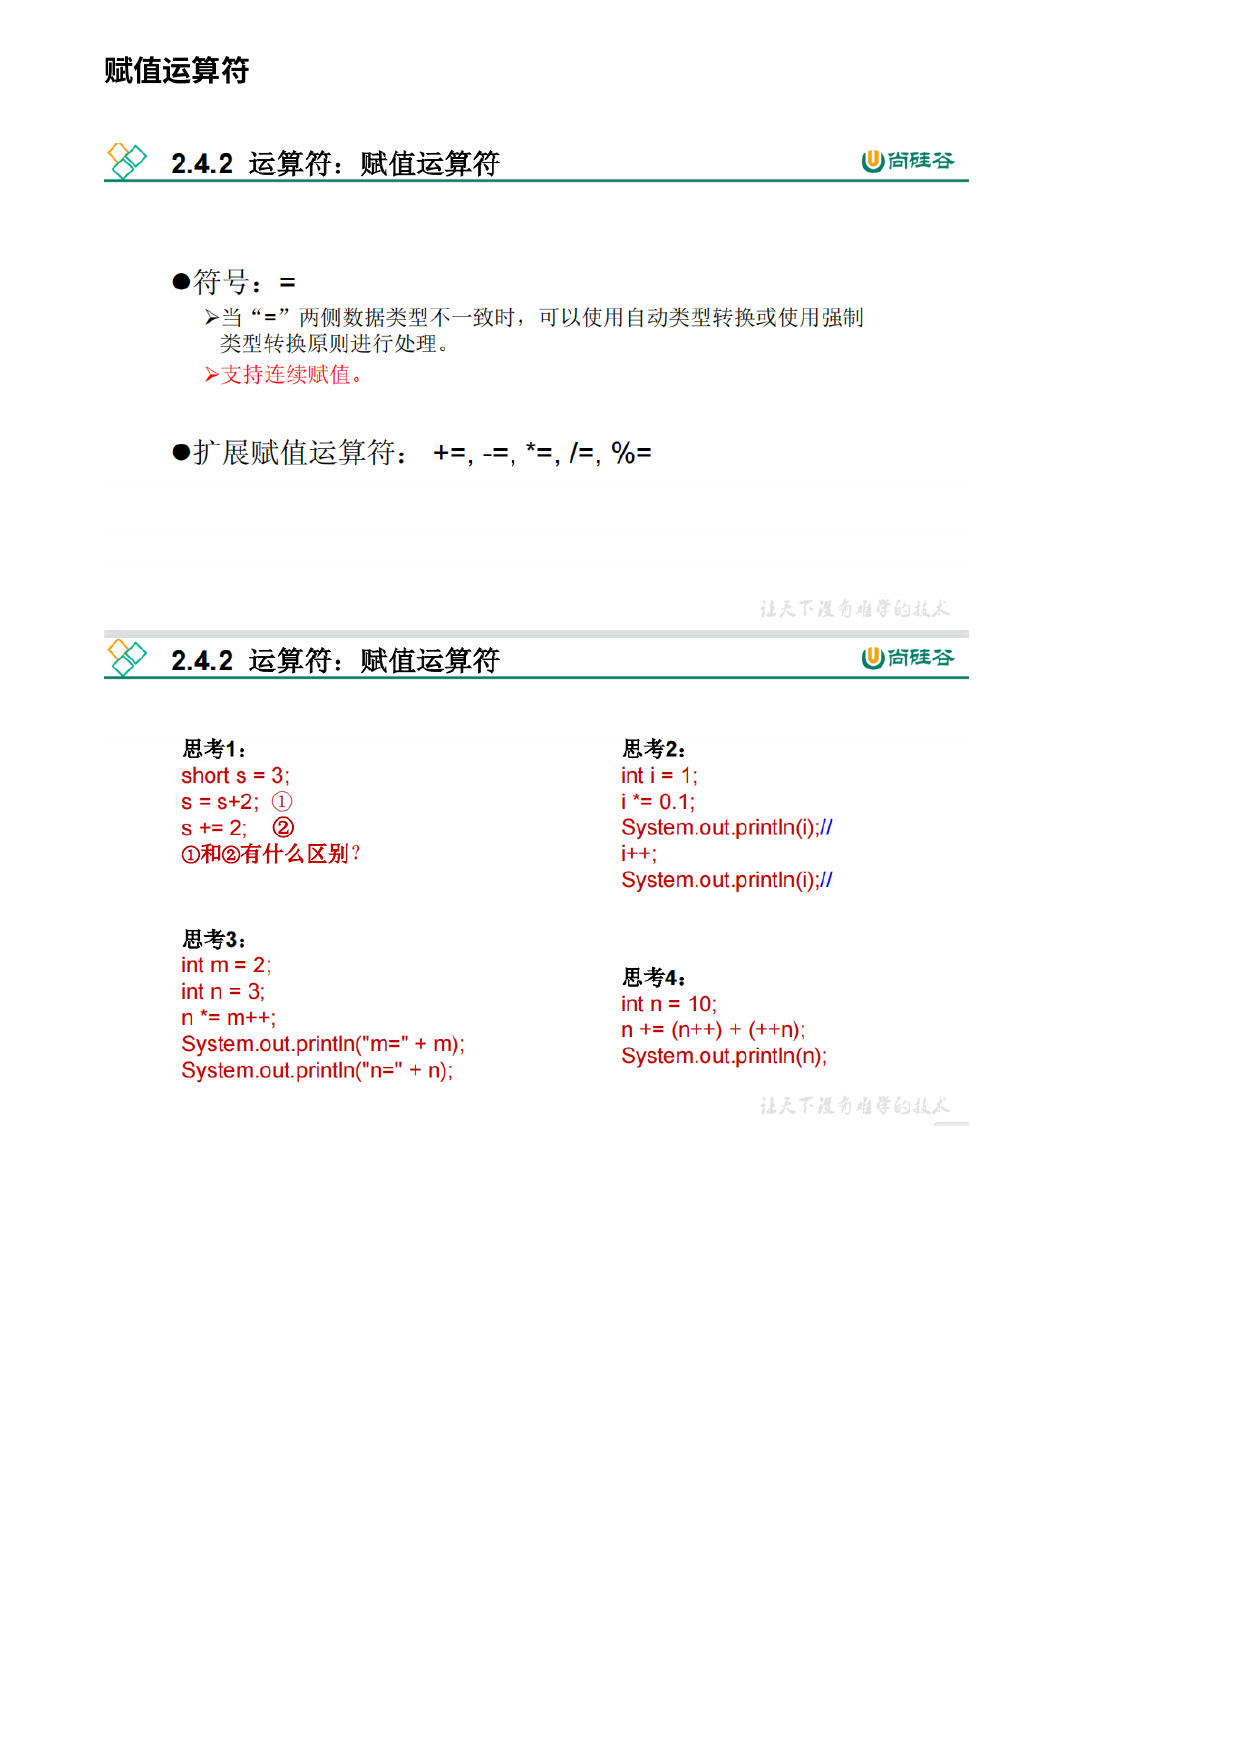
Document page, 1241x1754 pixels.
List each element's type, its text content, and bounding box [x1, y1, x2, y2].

subtitle 赋值运算符 [104, 48, 1155, 90]
picture [104, 143, 969, 1126]
